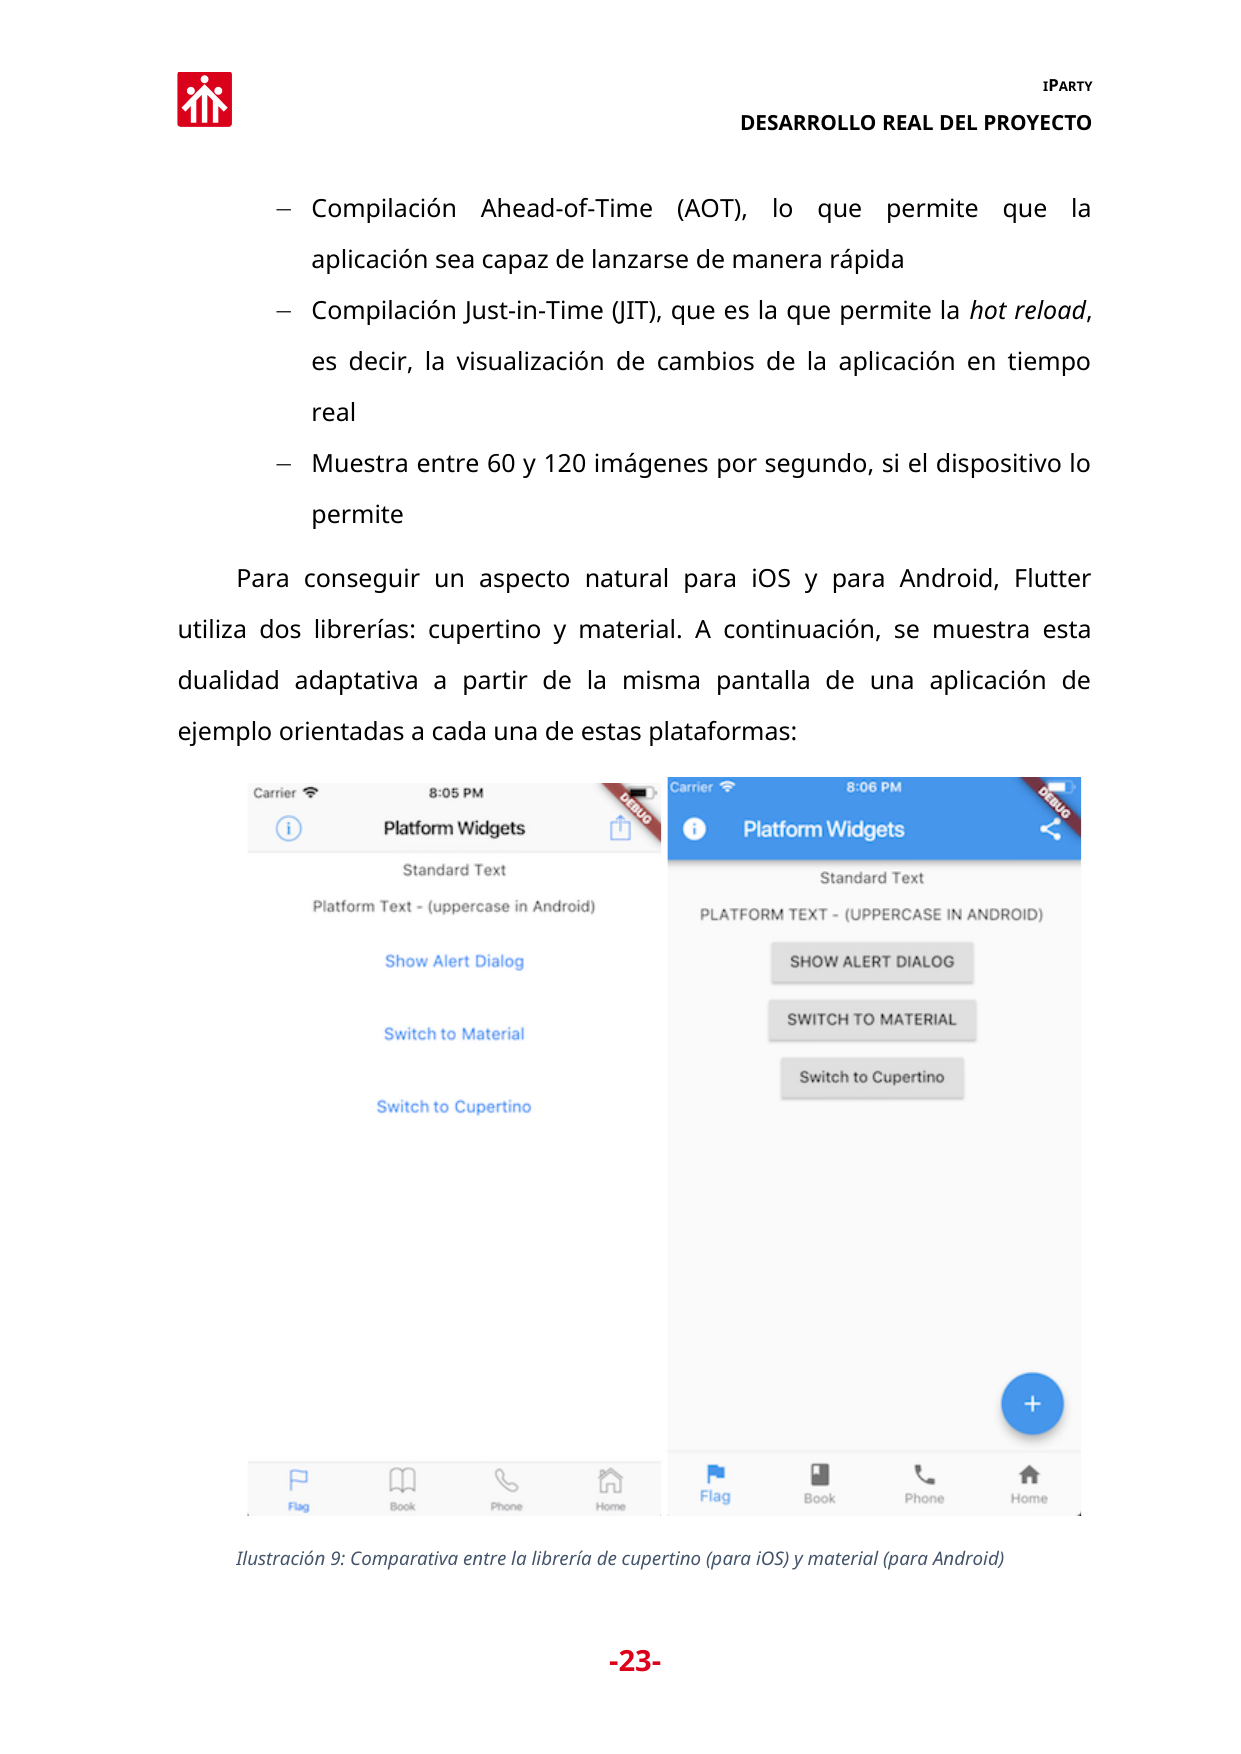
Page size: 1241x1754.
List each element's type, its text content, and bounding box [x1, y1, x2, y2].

list Compilación Ahead-of-Time (AOT), lo que permite que la aplicación sea capaz de lanzarse de manera rápida [274, 191, 1092, 276]
list Compilación Just-in-Time (JIT), que es la que permite la hot reload, es decir, la visualización de cambios de la aplicación en tiempo real [274, 293, 1092, 429]
text Para conseguir un aspecto natural para iOS y para Android, Flutter utiliza dos librerías: cupertino y material. A continuación, se muestra esta dualidad adaptativa a partir de la misma pantalla de una aplicación de ejemplo orientadas a cada una de estas plataformas: [177, 561, 1092, 748]
list Muestra entre 60 y 120 imágenes por segundo, si el dispositivo lo permite [274, 446, 1092, 531]
picture [177, 72, 232, 127]
picture [247, 783, 662, 1516]
picture [667, 777, 1082, 1516]
